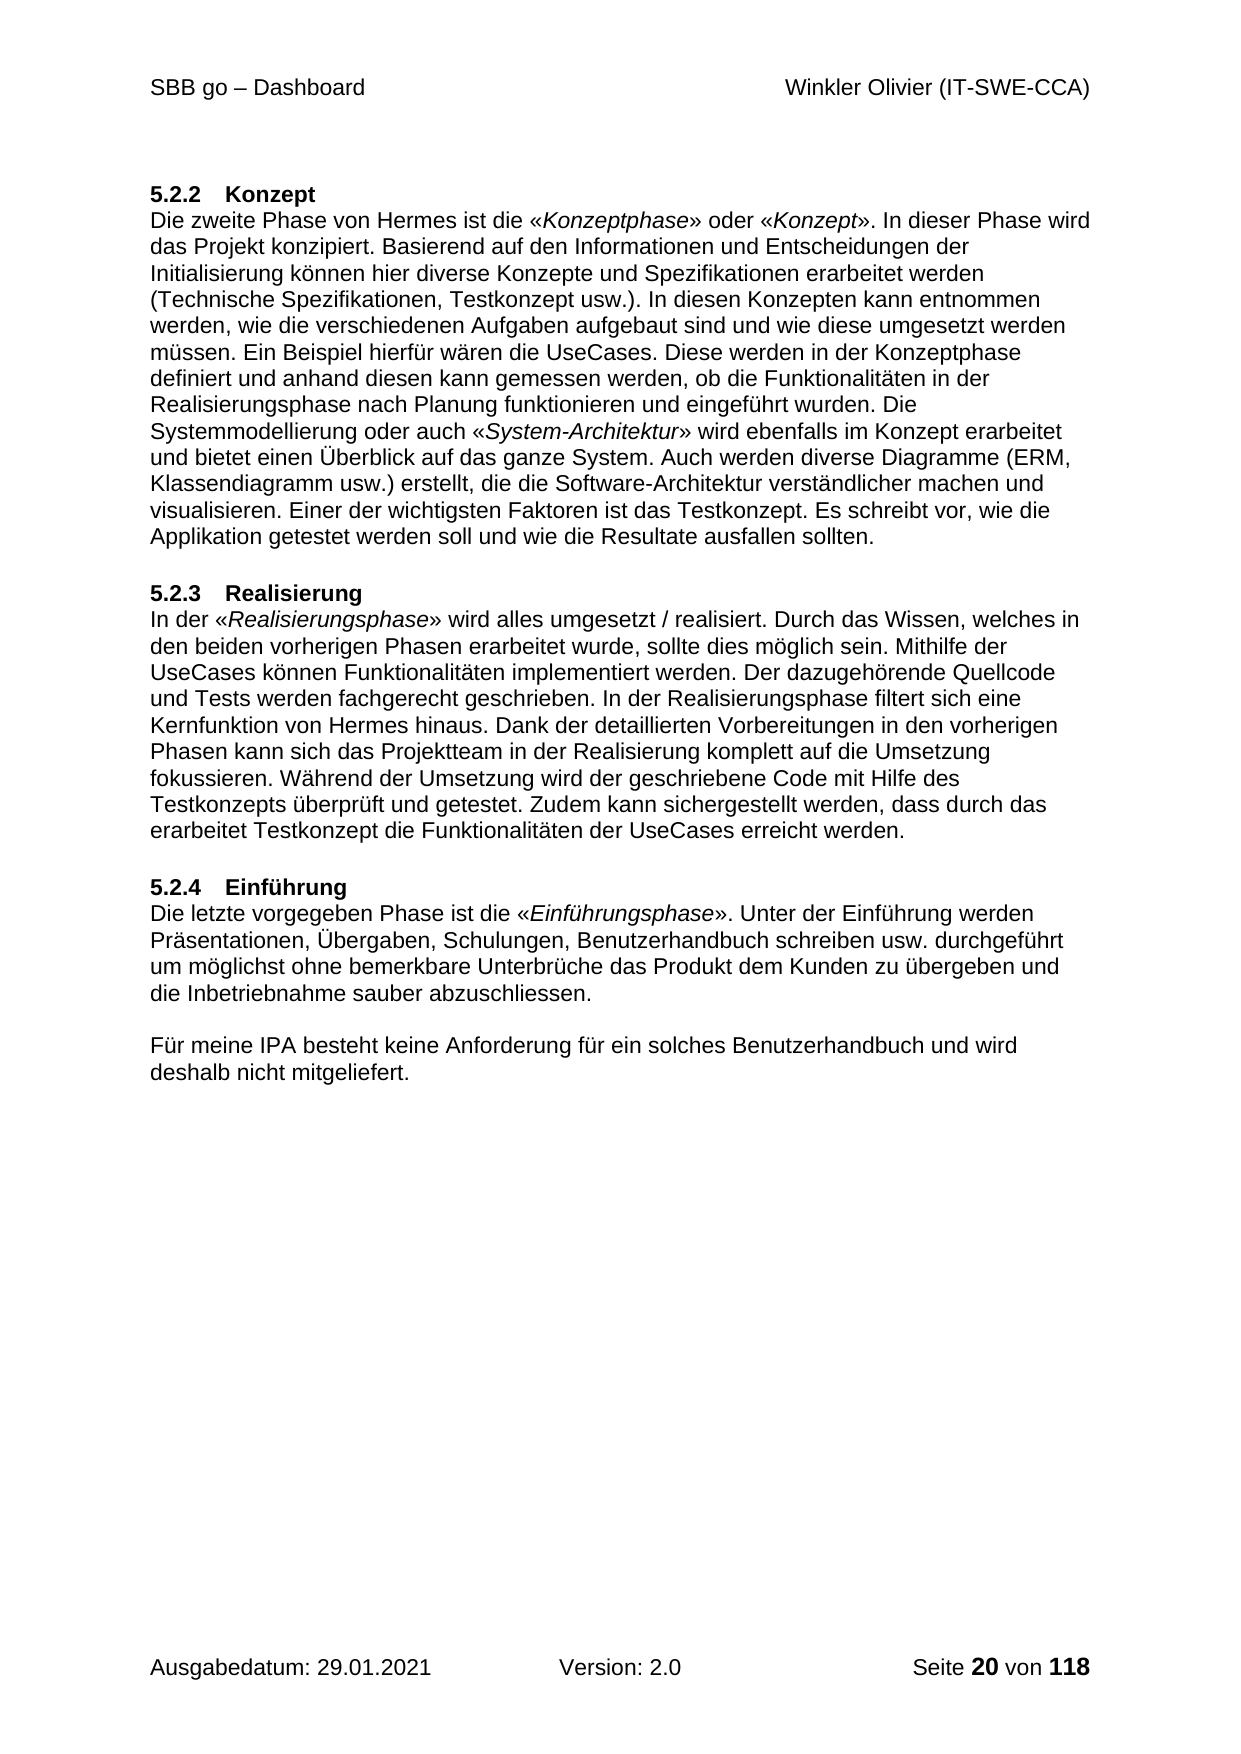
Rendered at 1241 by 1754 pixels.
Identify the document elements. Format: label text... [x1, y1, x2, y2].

subtitle Realisierung [150, 580, 1090, 606]
text Für meine IPA besteht keine Anforderung für ein solches Benutzerhandbuch und wird deshalb nicht mitgeliefert. [150, 1032, 1090, 1085]
subtitle Einführung [150, 874, 1090, 900]
subtitle Konzept [150, 181, 1090, 207]
text In der «Realisierungsphase» wird alles umgesetzt / realisiert. Durch das Wissen, welches in den beiden vorherigen Phasen erarbeitet wurde, sollte dies möglich sein. Mithilfe der UseCases können Funktionalitäten implementiert werden. Der dazugehörende Quellcode und Tests werden fachgerecht geschrieben. In der Realisierungsphase filtert sich eine Kernfunktion von Hermes hinaus. Dank der detaillierten Vorbereitungen in den vorherigen Phasen kann sich das Projektteam in der Realisierung komplett auf die Umsetzung fokussieren. Während der Umsetzung wird der geschriebene Code mit Hilfe des Testkonzepts überprüft und getestet. Zudem kann sichergestellt werden, dass durch das erarbeitet Testkonzept die Funktionalitäten der UseCases erreicht werden. [150, 606, 1090, 843]
text Die letzte vorgegeben Phase ist die «Einführungsphase». Unter der Einführung werden Präsentationen, Übergaben, Schulungen, Benutzerhandbuch schreiben usw. durchgeführt um möglichst ohne bemerkbare Unterbrüche das Produkt dem Kunden zu übergeben und die Inbetriebnahme sauber abzuschliessen. [150, 900, 1090, 1006]
text Die zweite Phase von Hermes ist die «Konzeptphase» oder «Konzept». In dieser Phase wird das Projekt konzipiert. Basierend auf den Informationen und Entscheidungen der Initialisierung können hier diverse Konzepte und Spezifikationen erarbeitet werden (Technische Spezifikationen, Testkonzept usw.). In diesen Konzepten kann entnommen werden, wie die verschiedenen Aufgaben aufgebaut sind und wie diese umgesetzt werden müssen. Ein Beispiel hierfür wären die UseCases. Diese werden in der Konzeptphase definiert und anhand diesen kann gemessen werden, ob die Funktionalitäten in der Realisierungsphase nach Planung funktionieren und eingeführt wurden. Die Systemmodellierung oder auch «System-Architektur» wird ebenfalls im Konzept erarbeitet und bietet einen Überblick auf das ganze System. Auch werden diverse Diagramme (ERM, Klassendiagramm usw.) erstellt, die die Software-Architektur verständlicher machen und visualisieren. Einer der wichtigsten Faktoren ist das Testkonzept. Es schreibt vor, wie die Applikation getestet werden soll und wie die Resultate ausfallen sollten. [150, 207, 1090, 549]
